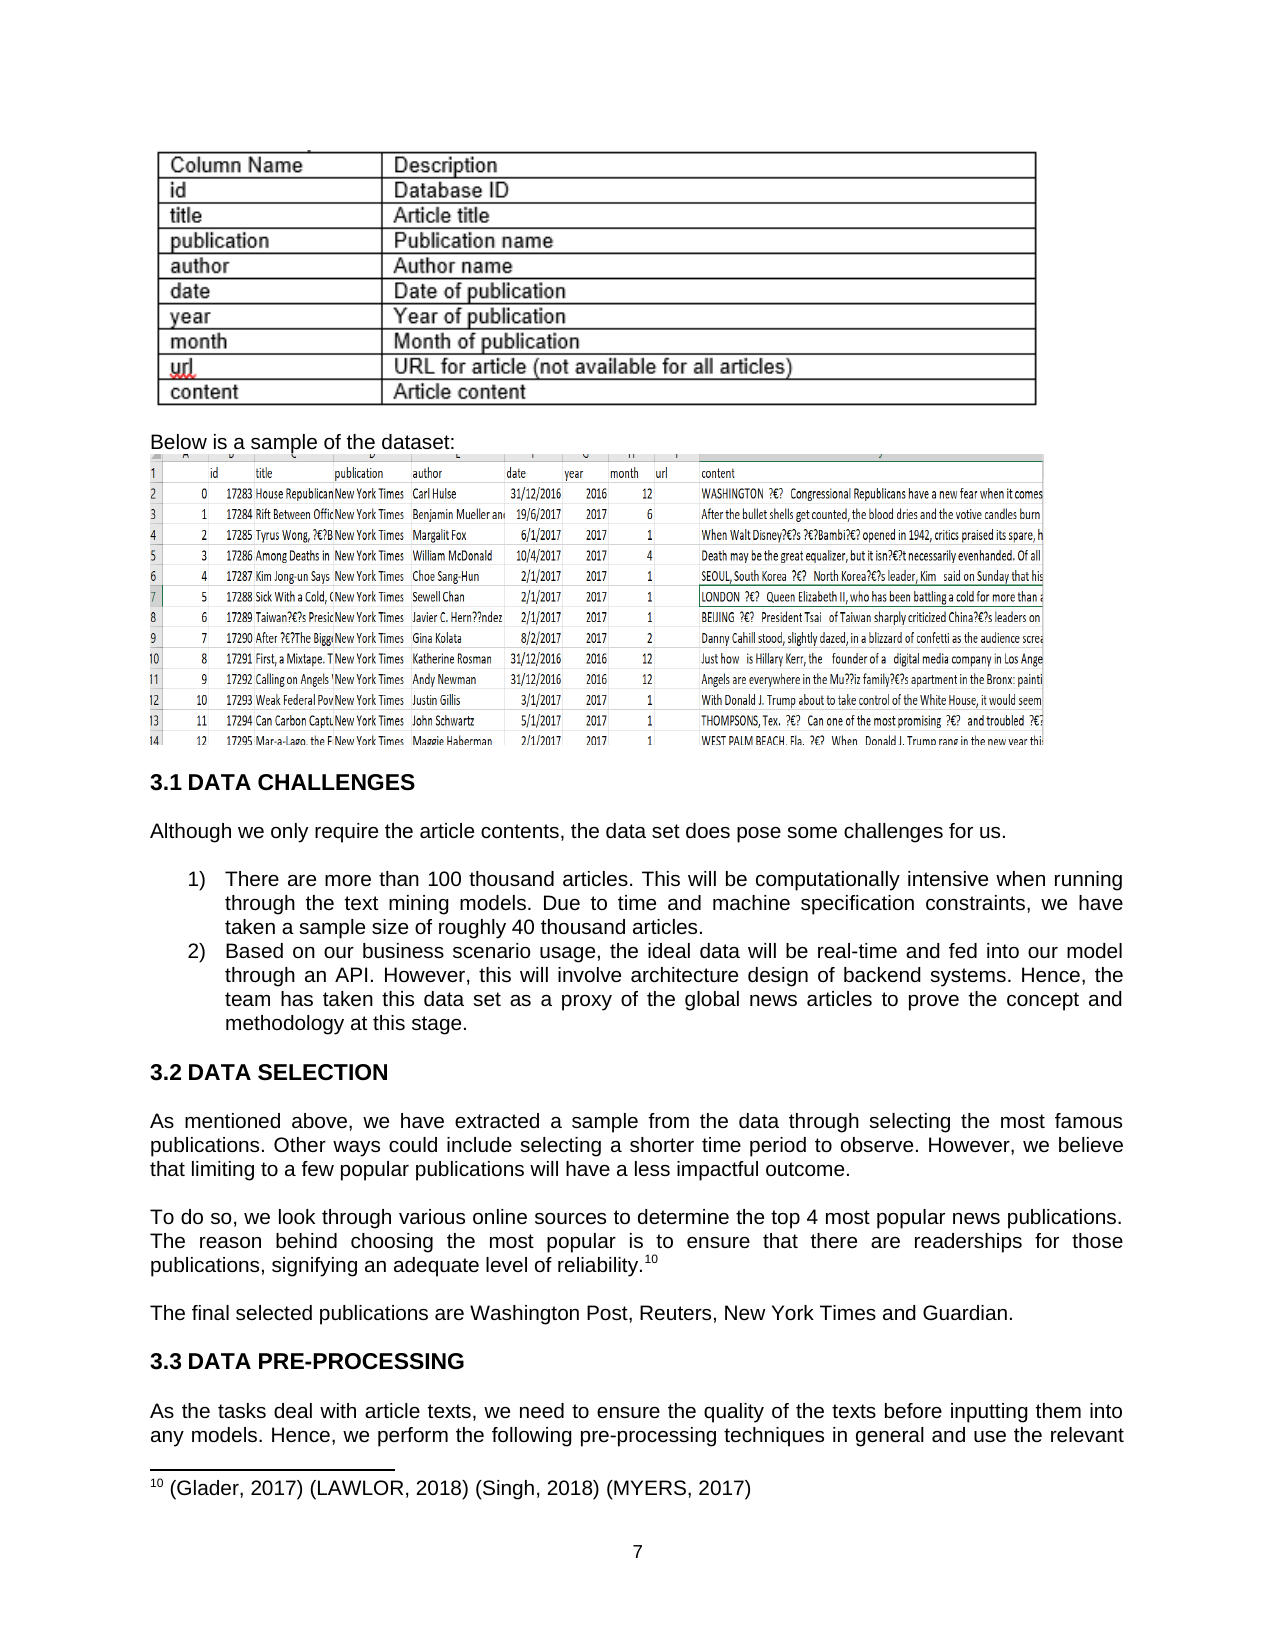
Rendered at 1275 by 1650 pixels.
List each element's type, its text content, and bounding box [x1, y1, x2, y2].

subtitle Data Selection [150, 1058, 1125, 1085]
list There are more than 100 thousand articles. This will be computationally intensive when running through the text mining models. Due to time and machine specification constraints, we have taken a sample size of roughly 40 thousand articles. [187, 867, 1125, 939]
text Below is a sample of the dataset: [150, 430, 1125, 454]
text The final selected publications are Washington Post, Reuters, New York Times and Guardian. [150, 1300, 1125, 1324]
text To do so, we look through various online sources to determine the top 4 most popular news publications. The reason behind choosing the most popular is to ensure that there are readerships for those publications, signifying an adequate level of reliability. [150, 1204, 1125, 1276]
text As mentioned above, we have extracted a sample from the data through selecting the most famous publications. Other ways could include selecting a shorter time period to observe. However, we believe that limiting to a few popular publications will have a less impactful outcome. [150, 1109, 1125, 1181]
picture [150, 454, 1044, 745]
picture [150, 150, 1043, 407]
subtitle Data Challenges [150, 768, 1125, 795]
text Although we only require the article contents, the data set does pose some challenges for us. [150, 819, 1125, 843]
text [150, 1399, 1125, 1447]
subtitle Data Pre-Processing [150, 1348, 1125, 1375]
list Based on our business scenario usage, the ideal data will be real-time and fed into our model through an API. However, this will involve architecture design of backend systems. Hence, the team has taken this data set as a proxy of the global news articles to prove the concept and methodology at this stage. [187, 939, 1125, 1034]
